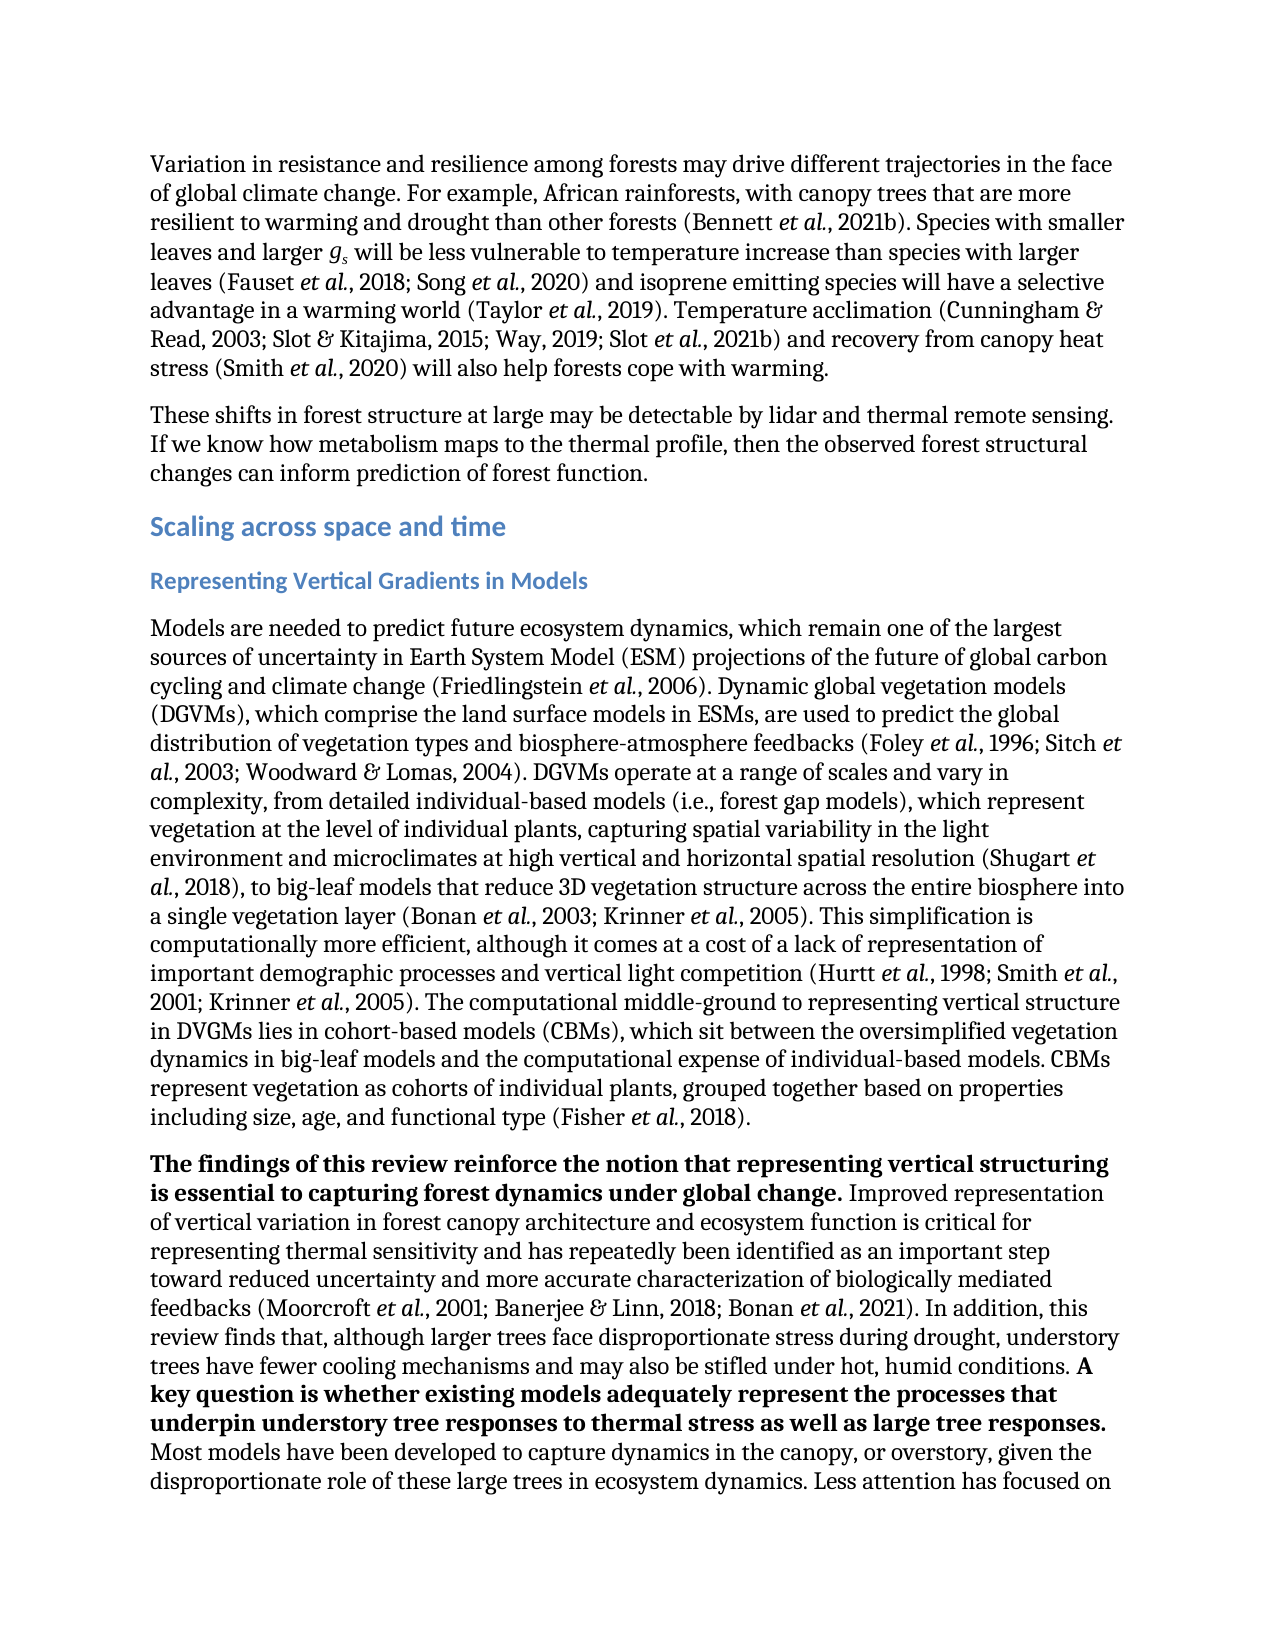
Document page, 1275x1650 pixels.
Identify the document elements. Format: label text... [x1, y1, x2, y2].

subtitle Representing Vertical Gradients in Models [150, 565, 1125, 595]
text Models are needed to predict future ecosystem dynamics, which remain one of the largest sources of uncertainty in Earth System Model (ESM) projections of the future of global carbon cycling and climate change (Friedlingstein et al., 2006). Dynamic global vegetation models (DGVMs), which comprise the land surface models in ESMs, are used to predict the global distribution of vegetation types and biosphere-atmosphere feedbacks (Foley et al., 1996; Sitch et al., 2003; Woodward & Lomas, 2004). DGVMs operate at a range of scales and vary in complexity, from detailed individual-based models (i.e., forest gap models), which represent vegetation at the level of individual plants, capturing spatial variability in the light environment and microclimates at high vertical and horizontal spatial resolution (Shugart et al., 2018), to big-leaf models that reduce 3D vegetation structure across the entire biosphere into a single vegetation layer (Bonan et al., 2003; Krinner et al., 2005). This simplification is computationally more efficient, although it comes at a cost of a lack of representation of important demographic processes and vertical light competition (Hurtt et al., 1998; Smith et al., 2001; Krinner et al., 2005). The computational middle-ground to representing vertical structure in DVGMs lies in cohort-based models (CBMs), which sit between the oversimplified vegetation dynamics in big-leaf models and the computational expense of individual-based models. CBMs represent vegetation as cohorts of individual plants, grouped together based on properties including size, age, and functional type (Fisher et al., 2018). [150, 614, 1125, 1132]
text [150, 1150, 1125, 1495]
text Variation in resistance and resilience among forests may drive different trajectories in the face of global climate change. For example, African rainforests, with canopy trees that are more resilient to warming and drought than other forests (Bennett et al., 2021b). Species with smaller leaves and larger will be less vulnerable to temperature increase than species with larger leaves (Fauset et al., 2018; Song et al., 2020) and isoprene emitting species will have a selective advantage in a warming world (Taylor et al., 2019). Temperature acclimation (Cunningham & Read, 2003; Slot & Kitajima, 2015; Way, 2019; Slot et al., 2021b) and recovery from canopy heat stress (Smith et al., 2020) will also help forests cope with warming. [150, 150, 1125, 383]
text These shifts in forest structure at large may be detectable by lidar and thermal remote sensing. If we know how metabolism maps to the thermal profile, then the observed forest structural changes can inform prediction of forest function. [150, 401, 1125, 488]
subtitle Scaling across space and time [150, 508, 1125, 544]
